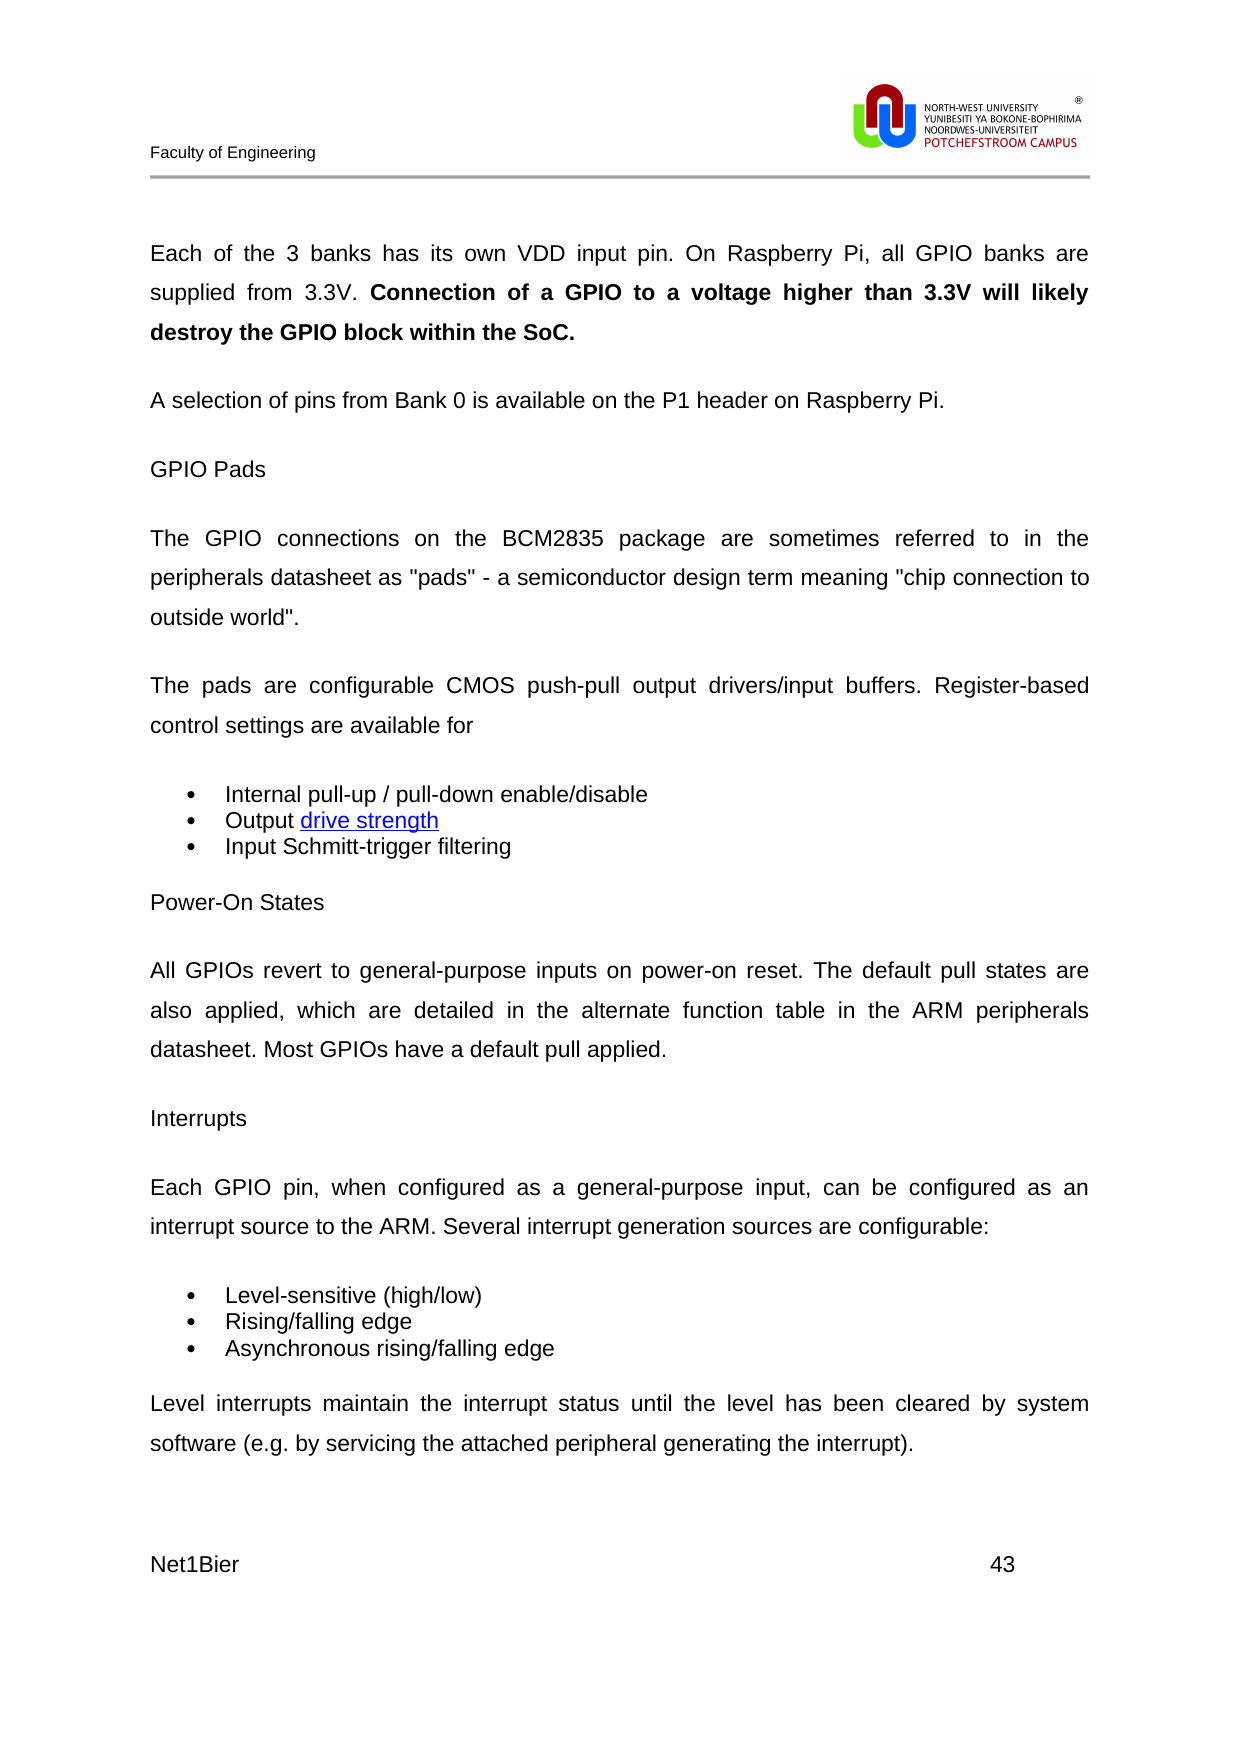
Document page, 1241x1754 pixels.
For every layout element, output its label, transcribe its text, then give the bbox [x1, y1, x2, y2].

list Rising/falling edge [187, 1308, 1090, 1334]
text Each GPIO pin, when configured as a general-purpose input, can be configured as an interrupt source to the ARM. Several interrupt generation sources are configurable: [150, 1174, 1090, 1239]
text GPIO Pads [150, 456, 1090, 482]
text Interrupts [150, 1105, 1090, 1131]
picture [840, 73, 1095, 159]
list Level-sensitive (high/low) [187, 1282, 1090, 1308]
list Output drive strength [187, 807, 1090, 833]
text Each of the 3 banks has its own VDD input pin. On Raspberry Pi, all GPIO banks are supplied from 3.3V. Connection of a GPIO to a voltage higher than 3.3V will likely destroy the GPIO block within the SoC. [150, 240, 1090, 345]
text The GPIO connections on the BCM2835 package are sometimes referred to in the peripherals datasheet as "pads" - a semiconductor design term meaning "chip connection to outside world". [150, 525, 1090, 630]
text The pads are configurable CMOS push-pull output drivers/input buffers. Register-based control settings are available for [150, 672, 1090, 738]
text Level interrupts maintain the interrupt status until the level has been cleared by system software (e.g. by servicing the attached peripheral generating the interrupt). [150, 1390, 1090, 1456]
text Power-On States [150, 889, 1090, 915]
list Internal pull-up / pull-down enable/disable [187, 781, 1090, 807]
list Input Schmitt-trigger filtering [187, 833, 1090, 859]
list Asynchronous rising/falling edge [187, 1334, 1090, 1361]
text All GPIOs revert to general-purpose inputs on power-on reset. The default pull states are also applied, which are detailed in the alternate function table in the ARM peripherals datasheet. Most GPIOs have a default pull applied. [150, 957, 1090, 1063]
text A selection of pins from Bank 0 is available on the P1 header on Raspberry Pi. [150, 387, 1090, 414]
